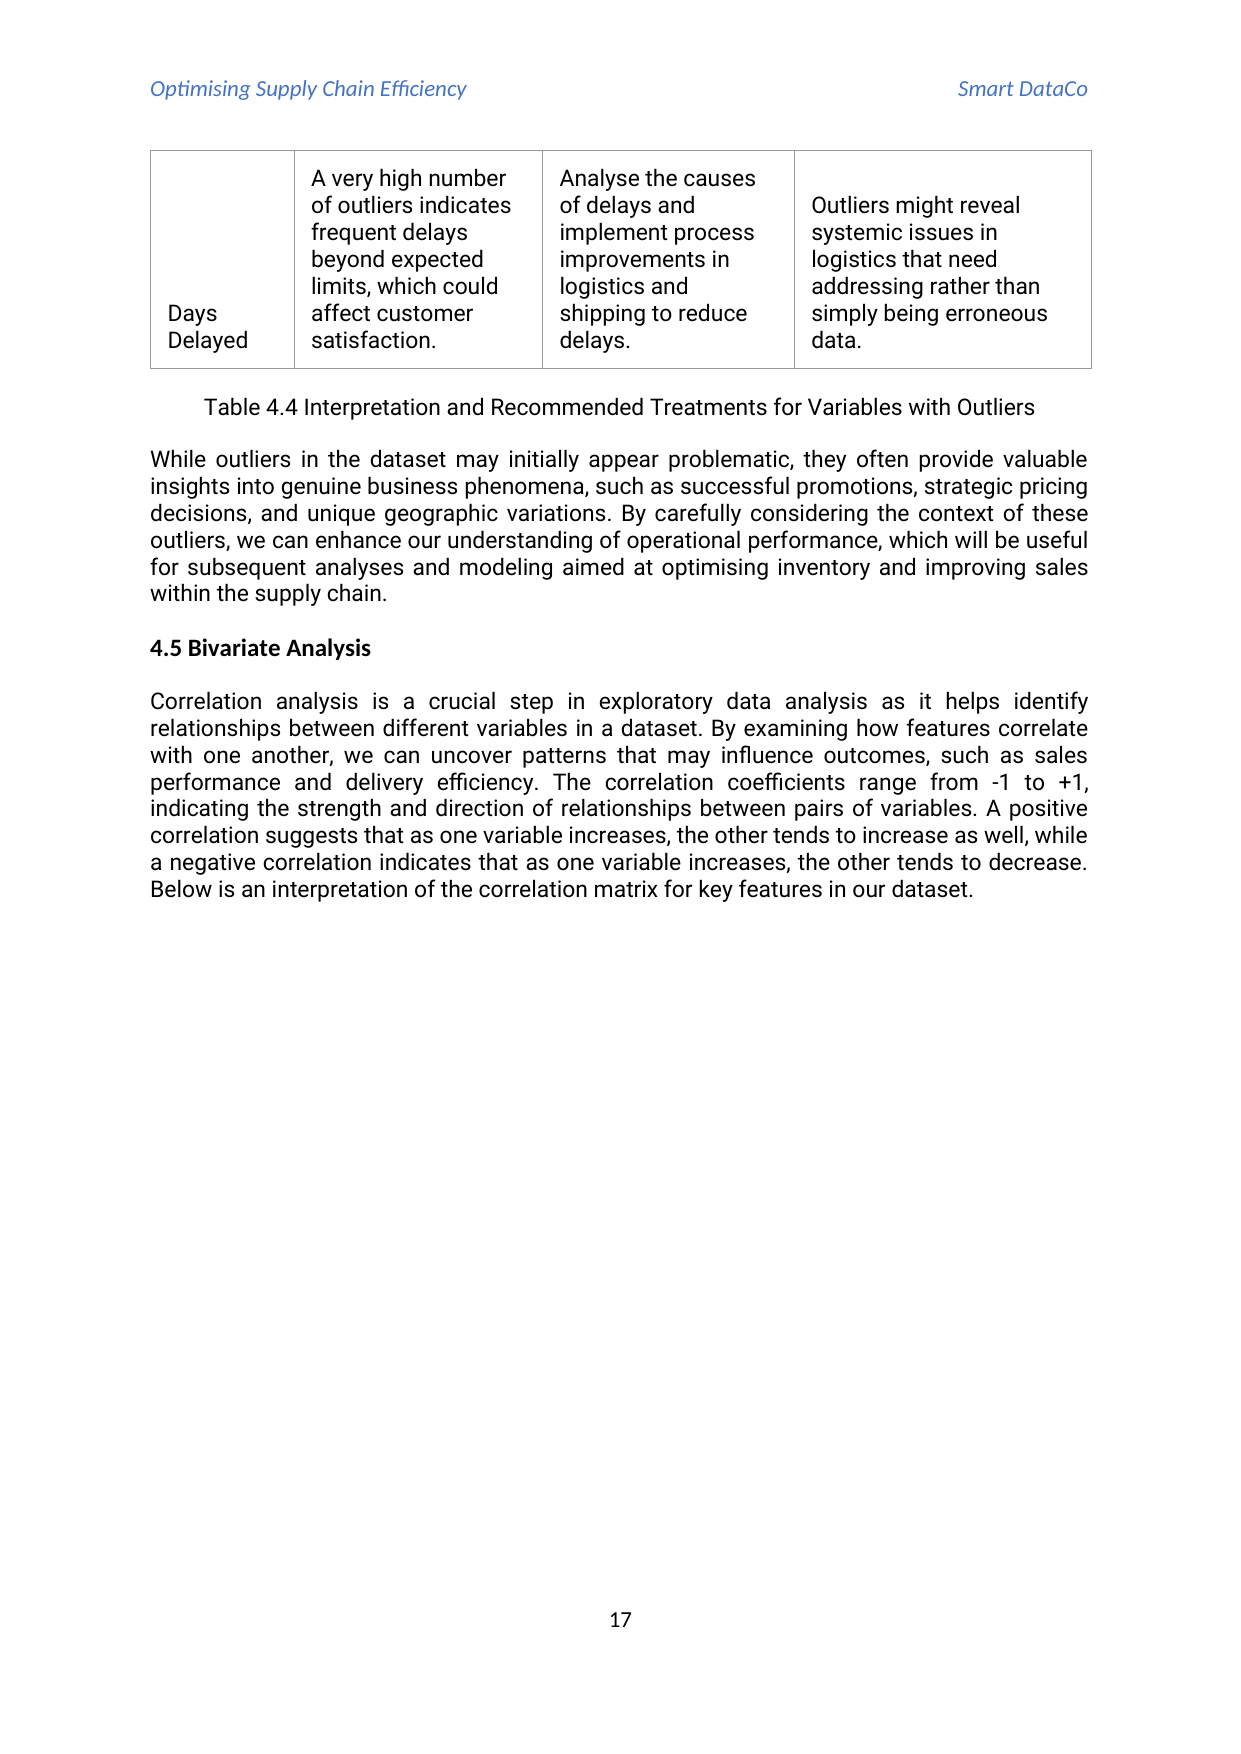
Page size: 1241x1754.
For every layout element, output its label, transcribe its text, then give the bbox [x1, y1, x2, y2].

table_cell A very high number of outliers indicates frequent delays beyond expected limits, which could affect customer satisfaction. [295, 151, 542, 368]
text Correlation analysis is a crucial step in exploratory data analysis as it helps identify relationships between different variables in a dataset. By examining how features correlate with one another, we can uncover patterns that may influence outcomes, such as sales performance and delivery efficiency. The correlation coefficients range from -1 to +1, indicating the strength and direction of relationships between pairs of variables. A positive correlation suggests that as one variable increases, the other tends to increase as well, while a negative correlation indicates that as one variable increases, the other tends to decrease. Below is an interpretation of the correlation matrix for key features in our dataset. [150, 688, 1090, 903]
subtitle 4.5 Bivariate Analysis [150, 632, 1090, 663]
text Table 4.4 Interpretation and Recommended Treatments for Variables with Outliers [150, 394, 1090, 421]
table_cell Analyse the causes of delays and implement process improvements in logistics and shipping to reduce delays. [543, 151, 794, 368]
table_cell Outliers might reveal systemic issues in logistics that need addressing rather than simply being erroneous data. [795, 151, 1091, 368]
text While outliers in the dataset may initially appear problematic, they often provide valuable insights into genuine business phenomena, such as successful promotions, strategic pricing decisions, and unique geographic variations. By carefully considering the context of these outliers, we can enhance our understanding of operational performance, which will be useful for subsequent analyses and modeling aimed at optimising inventory and improving sales within the supply chain. [150, 446, 1090, 607]
table_cell Days Delayed [151, 151, 294, 368]
